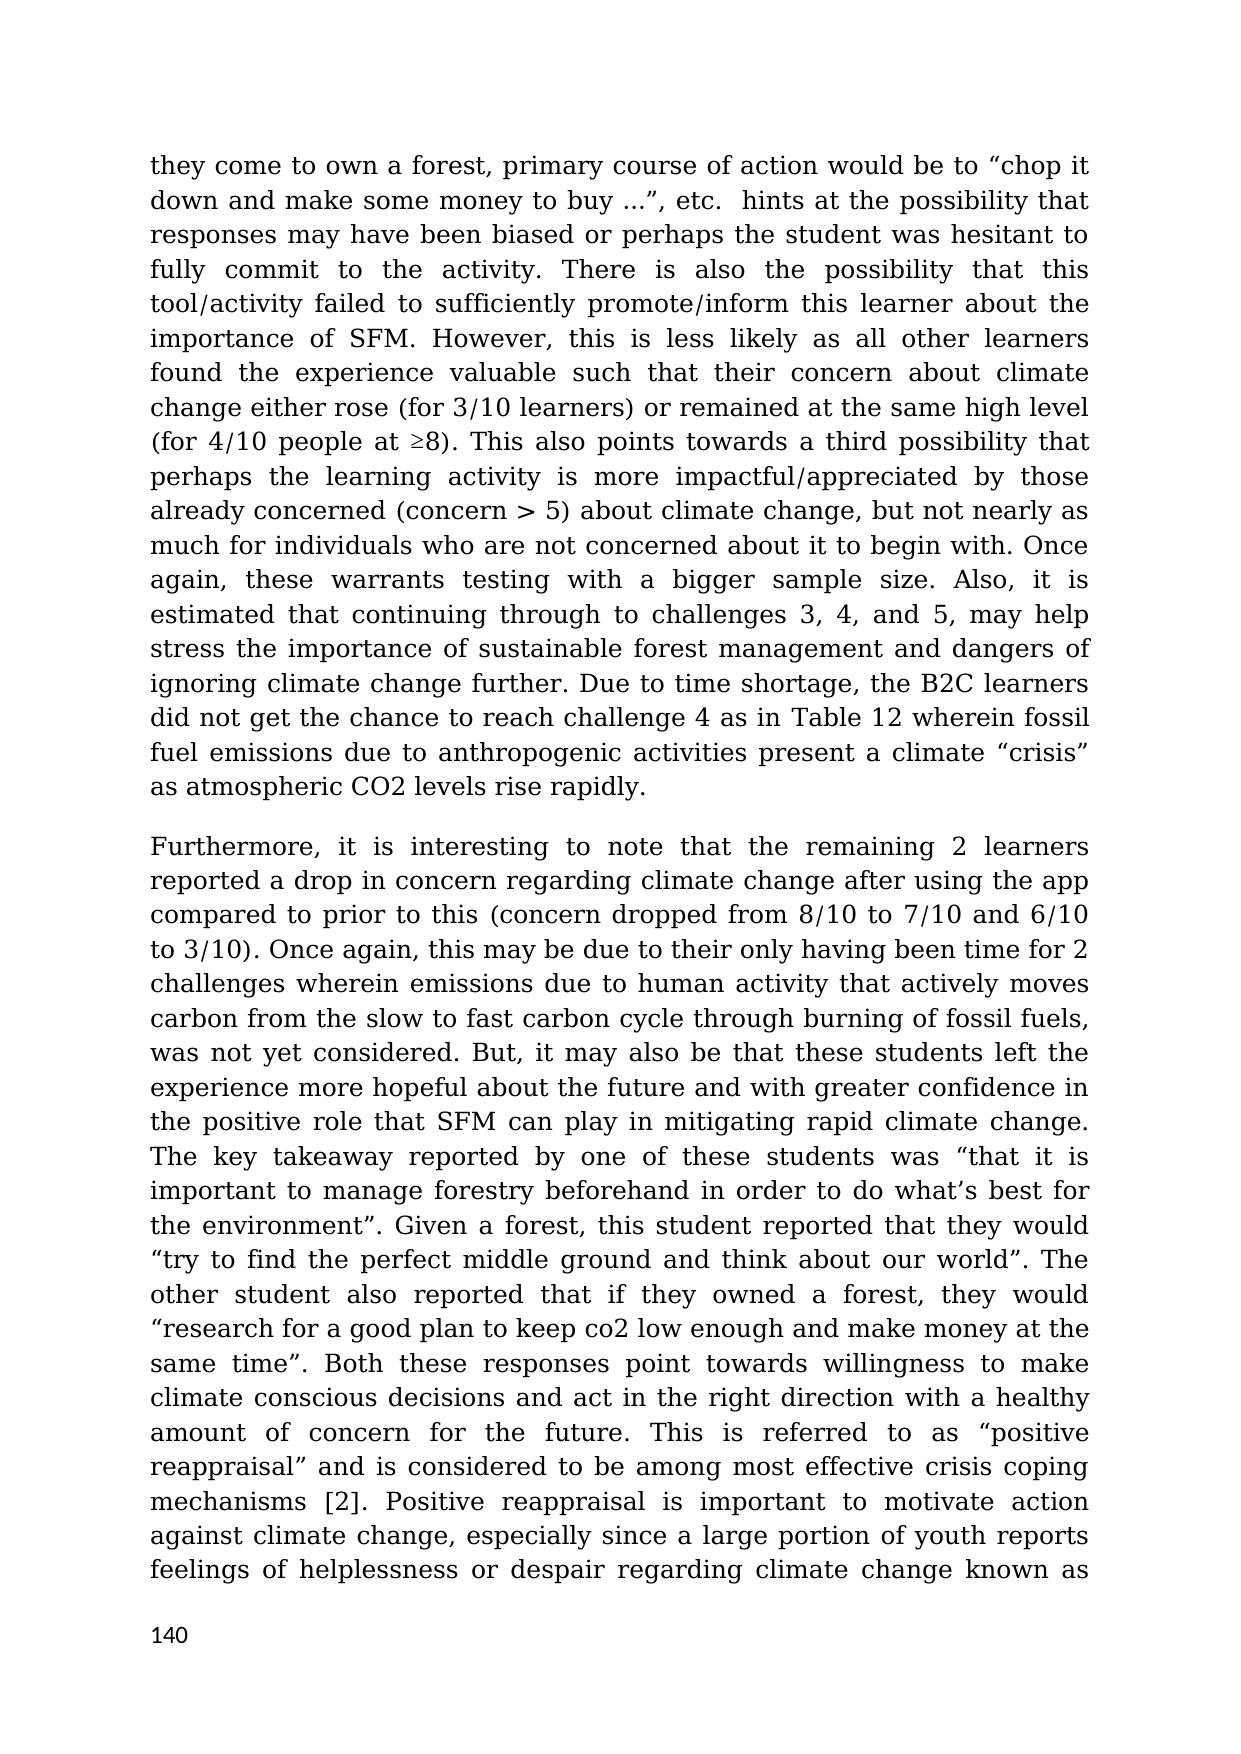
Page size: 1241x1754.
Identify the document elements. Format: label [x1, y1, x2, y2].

text [150, 150, 1090, 801]
text [150, 830, 1090, 1584]
